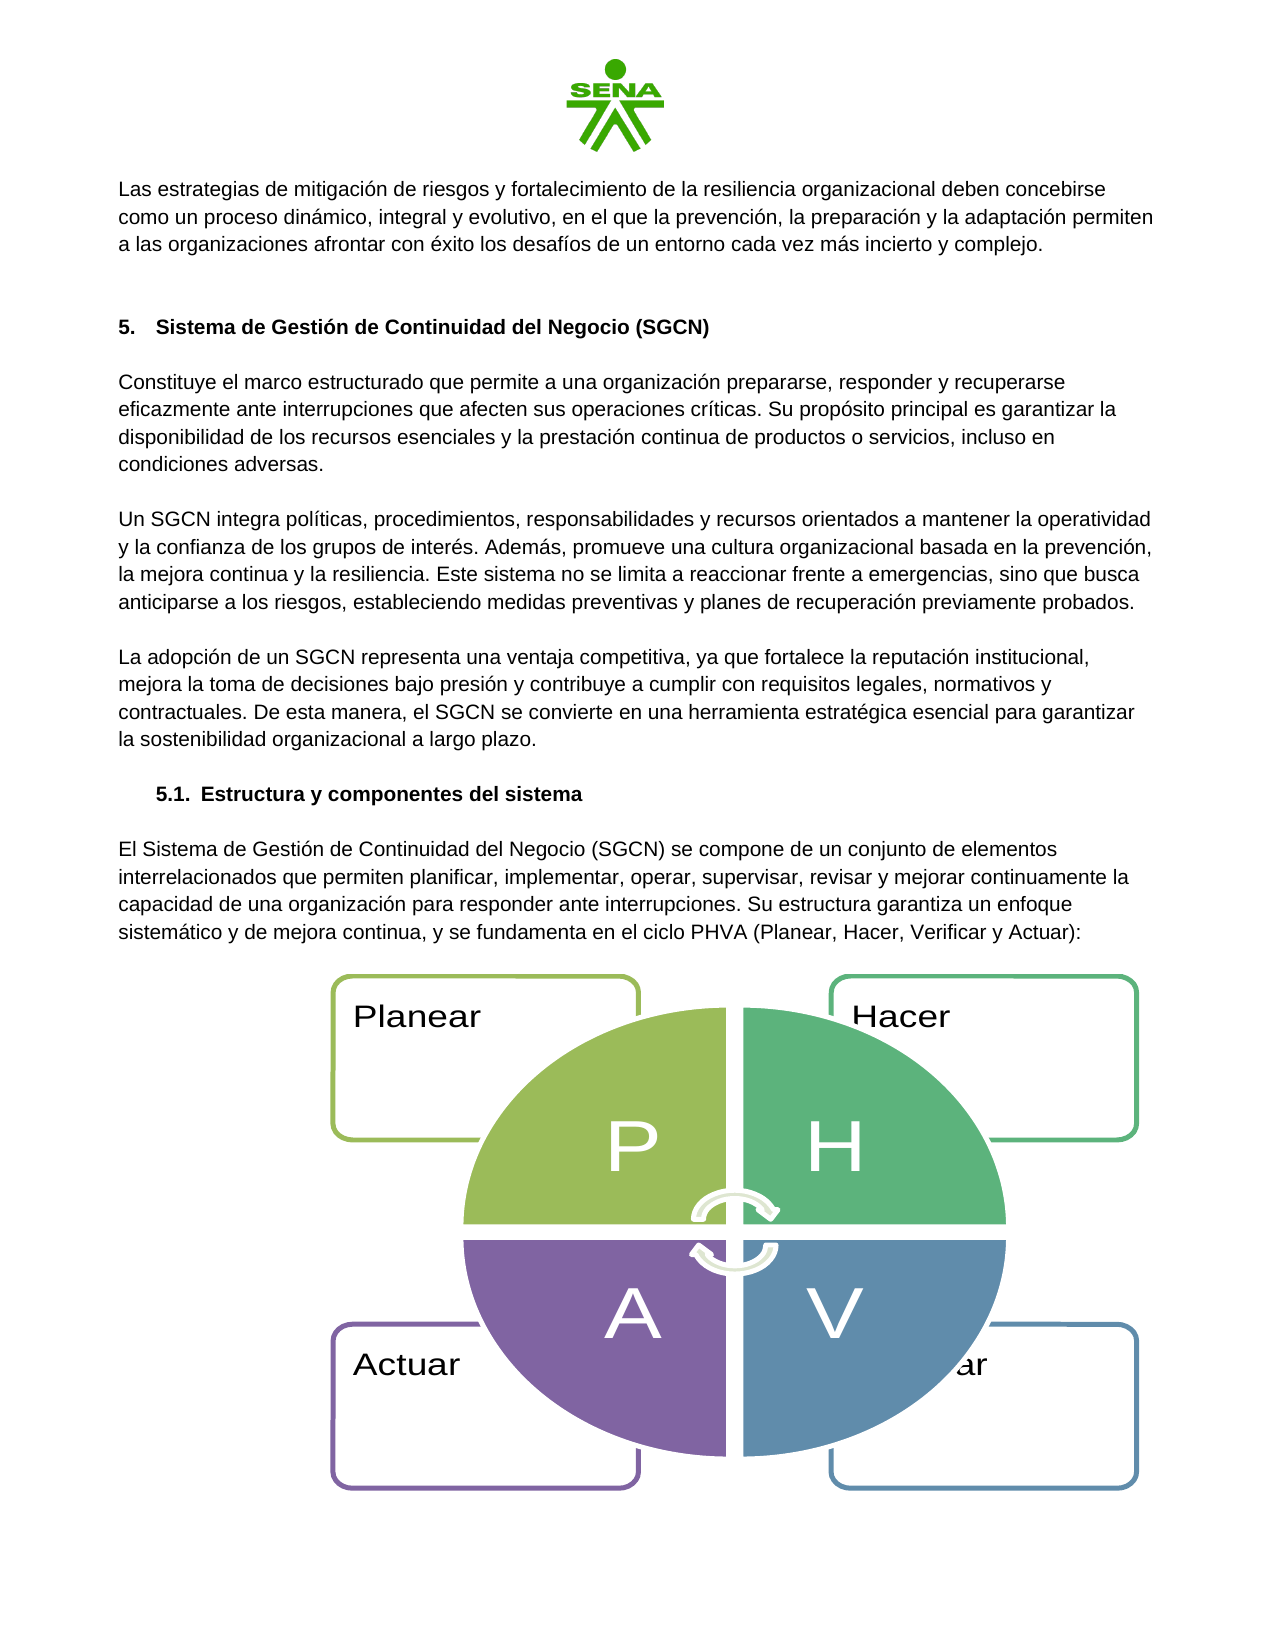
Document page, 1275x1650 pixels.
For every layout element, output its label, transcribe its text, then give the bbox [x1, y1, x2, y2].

text Las estrategias de mitigación de riesgos y fortalecimiento de la resiliencia organizacional deben concebirse como un proceso dinámico, integral y evolutivo, en el que la prevención, la preparación y la adaptación permiten a las organizaciones afrontar con éxito los desafíos de un entorno cada vez más incierto y complejo. [118, 177, 1157, 256]
list Sistema de Gestión de Continuidad del Negocio (SGCN) [118, 315, 1157, 339]
text El Sistema de Gestión de Continuidad del Negocio (SGCN) se compone de un conjunto de elementos interrelacionados que permiten planificar, implementar, operar, supervisar, revisar y mejorar continuamente la capacidad de una organización para responder ante interrupciones. Su estructura garantiza un enfoque sistemático y de mejora continua, y se fundamenta en el ciclo PHVA (Planear, Hacer, Verificar y Actuar): [118, 837, 1157, 944]
text Constituye el marco estructurado que permite a una organización prepararse, responder y recuperarse eficazmente ante interrupciones que afecten sus operaciones críticas. Su propósito principal es garantizar la disponibilidad de los recursos esenciales y la prestación continua de productos o servicios, incluso en condiciones adversas. [118, 370, 1157, 476]
text Un SGCN integra políticas, procedimientos, responsabilidades y recursos orientados a mantener la operatividad y la confianza de los grupos de interés. Además, promueve una cultura organizacional basada en la prevención, la mejora continua y la resiliencia. Este sistema no se limita a reaccionar frente a emergencias, sino que busca anticiparse a los riesgos, estableciendo medidas preventivas y planes de recuperación previamente probados. [118, 507, 1157, 614]
text La adopción de un SGCN representa una ventaja competitiva, ya que fortalece la reputación institucional, mejora la toma de decisiones bajo presión y contribuye a cumplir con requisitos legales, normativos y contractuales. De esta manera, el SGCN se convierte en una herramienta estratégica esencial para garantizar la sostenibilidad organizacional a largo plazo. [118, 645, 1157, 751]
picture [566, 59, 664, 152]
list Estructura y componentes del sistema [156, 782, 1157, 806]
